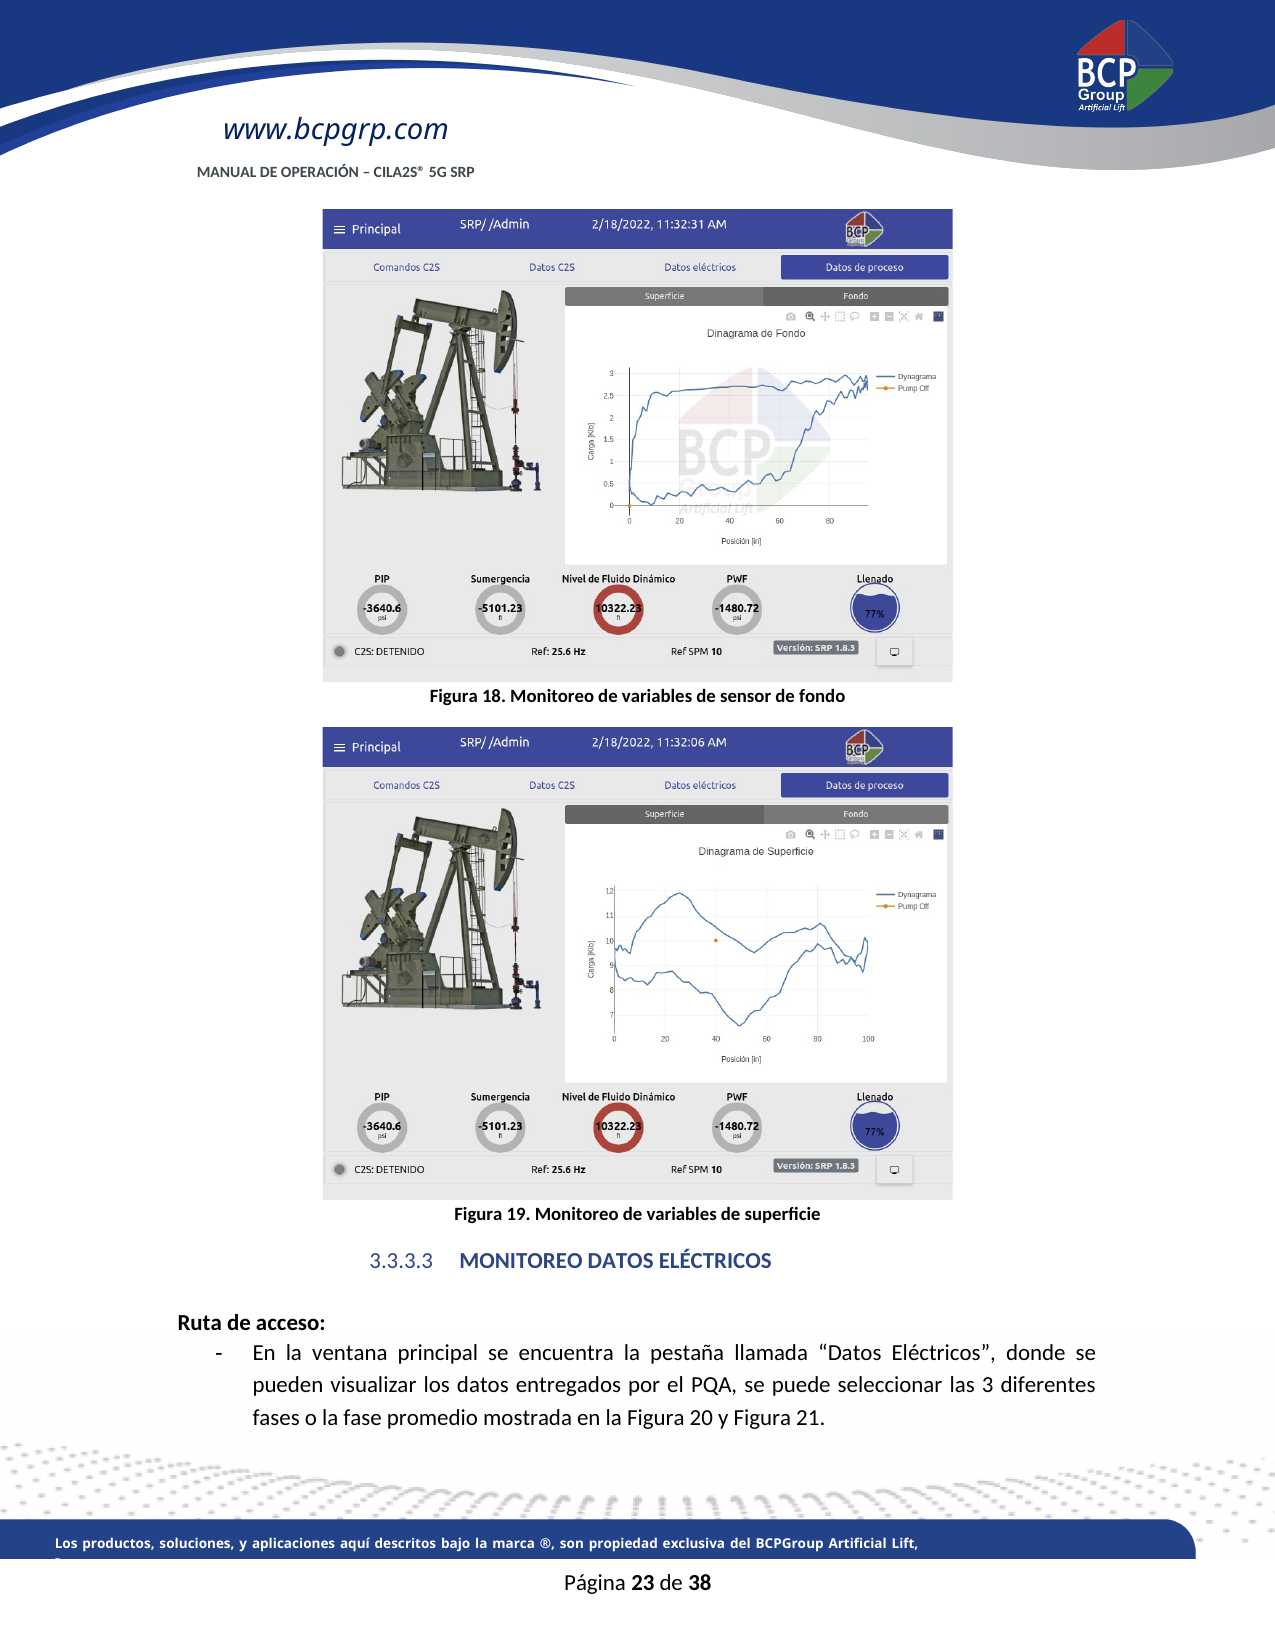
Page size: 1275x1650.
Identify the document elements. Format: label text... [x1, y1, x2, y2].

text Figura 19. Monitoreo de variables de superficie [177, 1202, 1098, 1225]
subtitle MONITOREO DATOS ELÉCTRICOS [369, 1246, 1098, 1274]
text Ruta de acceso: [177, 1308, 1098, 1336]
picture [0, 0, 1275, 170]
list En la ventana principal se encuentra la pestaña llamada “Datos Eléctricos”, donde se pueden visualizar los datos entregados por el PQA, se puede seleccionar las 3 diferentes fases o la fase promedio mostrada en la Figura 20 y Figura 21. [215, 1338, 1098, 1431]
picture [322, 727, 953, 1200]
picture [322, 209, 953, 682]
text Figura 18. Monitoreo de variables de sensor de fondo [177, 684, 1098, 707]
picture [0, 1333, 1275, 1559]
